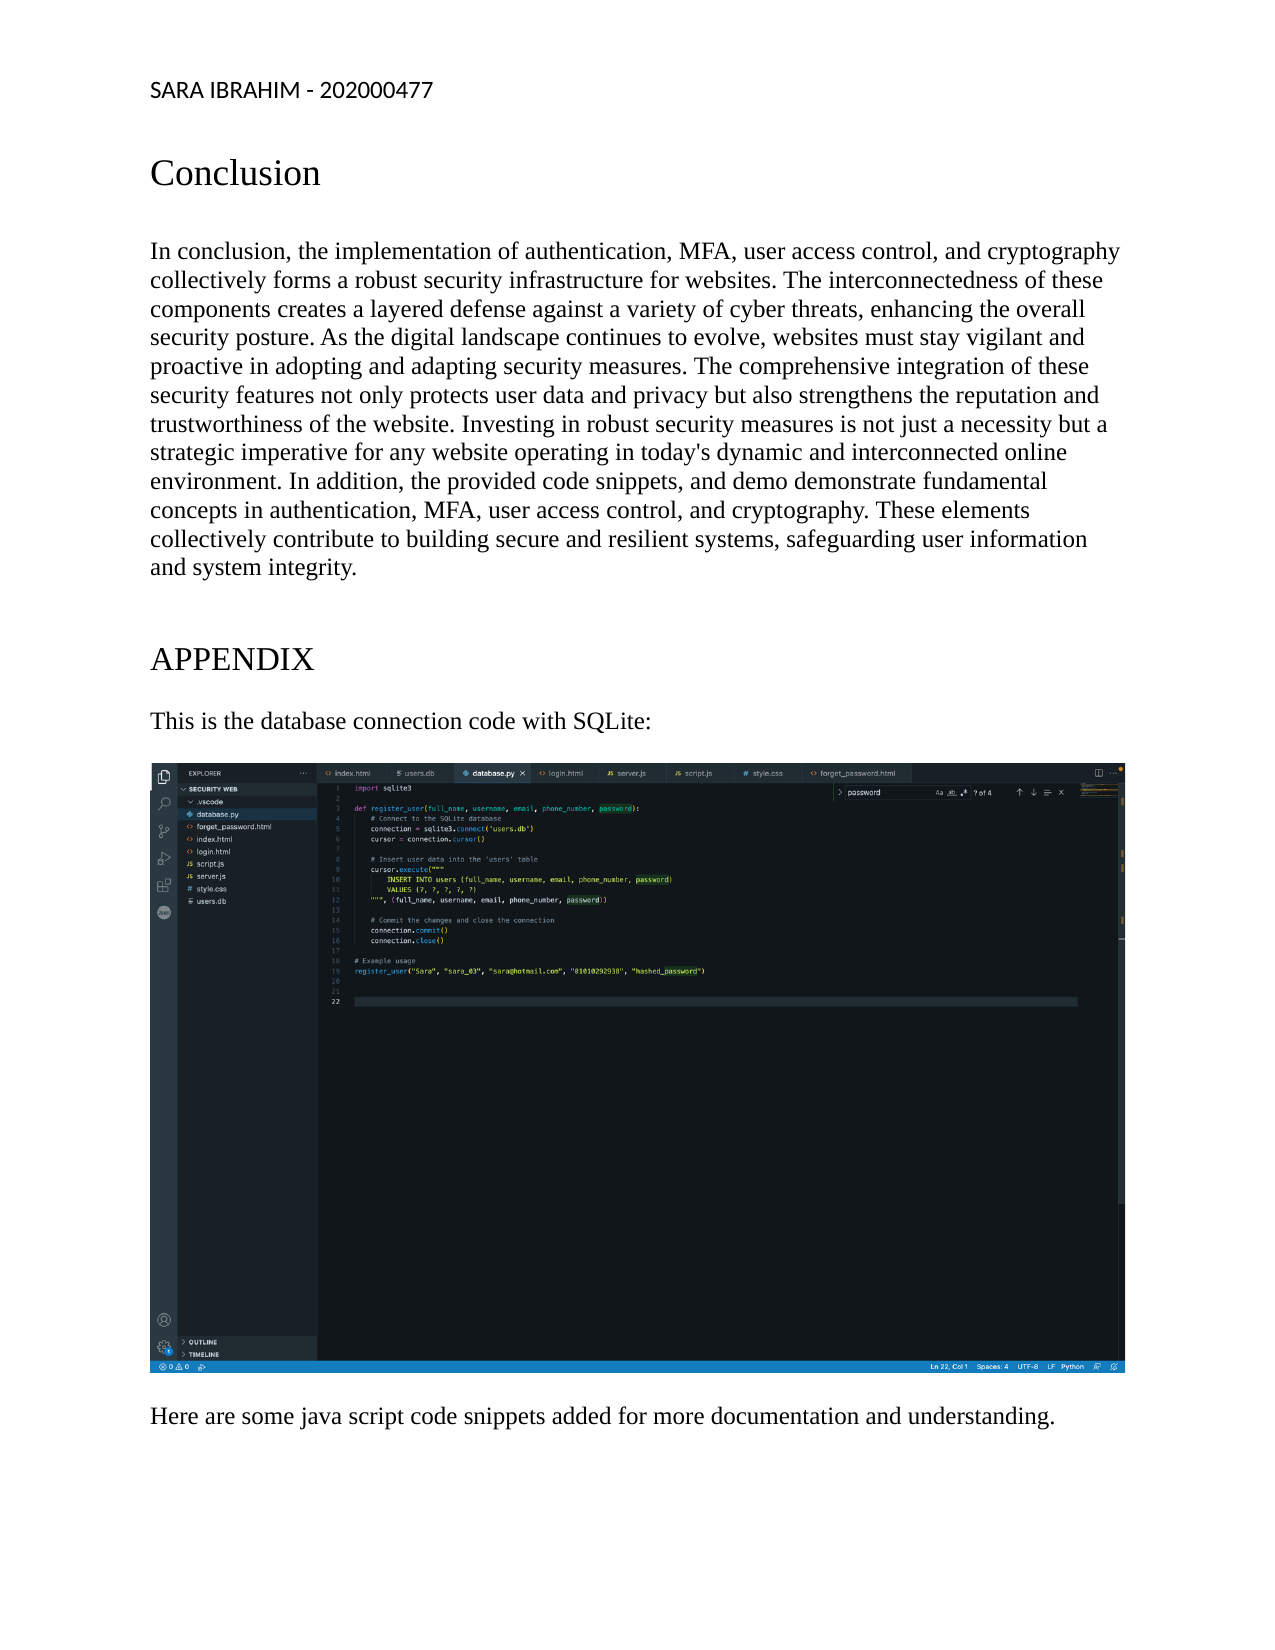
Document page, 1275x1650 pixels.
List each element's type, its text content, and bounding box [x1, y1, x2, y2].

text Conclusion [150, 150, 1125, 193]
text In conclusion, the implementation of authentication, MFA, user access control, and cryptography collectively forms a robust security infrastructure for websites. The interconnectedness of these components creates a layered defense against a variety of cyber threats, enhancing the overall security posture. As the digital landscape continues to evolve, websites must stay vigilant and proactive in adopting and adapting security measures. The comprehensive integration of these security features not only protects user data and privacy but also strengthens the reputation and trustworthiness of the website. Investing in robust security measures is not just a necessity but a strategic imperative for any website operating in today's dynamic and interconnected online environment. In addition, the provided code snippets, and demo demonstrate fundamental concepts in authentication, MFA, user access control, and cryptography. These elements collectively contribute to building secure and resilient systems, safeguarding user information and system integrity. [150, 236, 1125, 581]
text APPENDIX [150, 639, 1125, 677]
picture [150, 763, 1125, 1373]
text This is the database connection code with SQLite: [150, 706, 1125, 734]
text Here are some java script code snippets added for more documentation and understanding. [150, 1401, 1125, 1430]
